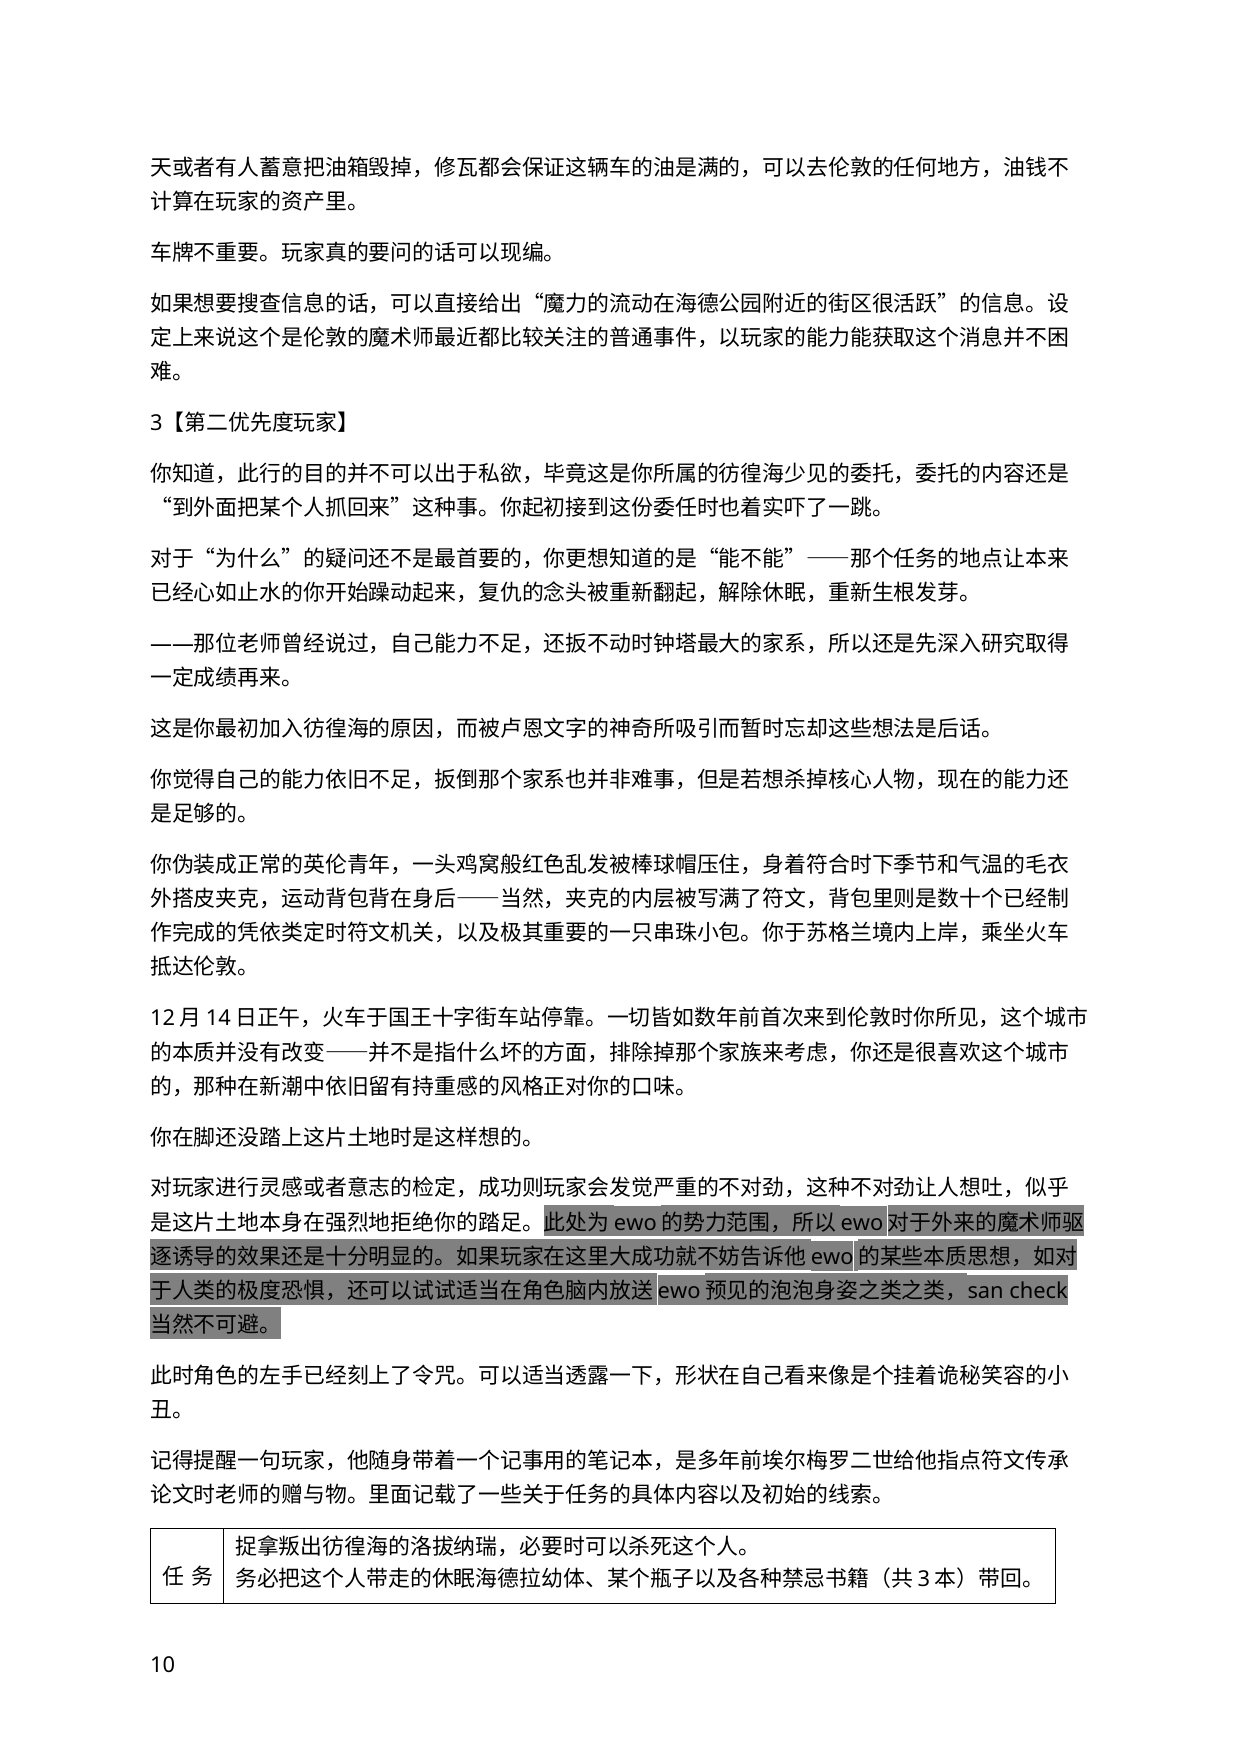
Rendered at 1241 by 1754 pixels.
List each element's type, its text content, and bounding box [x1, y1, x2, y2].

text 你知道，此行的目的并不可以出于私欲，毕竟这是你所属的彷徨海少见的委托，委托的内容还是“到外面把某个人抓回来”这种事。你起初接到这份委任时也着实吓了一跳。 [150, 456, 1090, 522]
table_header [224, 1529, 1055, 1603]
text 你觉得自己的能力依旧不足，扳倒那个家系也并非难事，但是若想杀掉核心人物，现在的能力还是足够的。 [150, 762, 1090, 828]
text 记得提醒一句玩家，他随身带着一个记事用的笔记本，是多年前埃尔梅罗二世给他指点符文传承论文时老师的赠与物。里面记载了一些关于任务的具体内容以及初始的线索。 [150, 1443, 1090, 1509]
text 如果想要搜查信息的话，可以直接给出“魔力的流动在海德公园附近的街区很活跃”的信息。设定上来说这个是伦敦的魔术师最近都比较关注的普通事件，以玩家的能力能获取这个消息并不困难。 [150, 286, 1090, 386]
text 对玩家进行灵感或者意志的检定，成功则玩家会发觉严重的不对劲，这种不对劲让人想吐，似乎是这片土地本身在强烈地拒绝你的踏足。此处为ewo的势力范围，所以ewo对于外来的魔术师驱逐诱导的效果还是十分明显的。如果玩家在这里大成功就不妨告诉他ewo的某些本质思想，如对于人类的极度恐惧，还可以试试适当在角色脑内放送ewo预见的泡泡身姿之类之类，san check当然不可避。 [150, 1170, 1090, 1339]
text 这是你最初加入彷徨海的原因，而被卢恩文字的神奇所吸引而暂时忘却这些想法是后话。 [150, 711, 1090, 743]
text 3【第二优先度玩家】 [150, 405, 1090, 437]
text ——那位老师曾经说过，自己能力不足，还扳不动时钟塔最大的家系，所以还是先深入研究取得一定成绩再来。 [150, 626, 1090, 692]
text 你在脚还没踏上这片土地时是这样想的。 [150, 1119, 1090, 1151]
text 12月14日正午，火车于国王十字街车站停靠。一切皆如数年前首次来到伦敦时你所见，这个城市的本质并没有改变——并不是指什么坏的方面，排除掉那个家族来考虑，你还是很喜欢这个城市的，那种在新潮中依旧留有持重感的风格正对你的口味。 [150, 1000, 1090, 1100]
text 此时角色的左手已经刻上了令咒。可以适当透露一下，形状在自己看来像是个挂着诡秘笑容的小丑。 [150, 1358, 1090, 1424]
text 车牌不重要。玩家真的要问的话可以现编。 [150, 235, 1090, 267]
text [150, 150, 1090, 216]
text 对于“为什么”的疑问还不是最首要的，你更想知道的是“能不能”——那个任务的地点让本来已经心如止水的你开始躁动起来，复仇的念头被重新翻起，解除休眠，重新生根发芽。 [150, 541, 1090, 607]
text 你伪装成正常的英伦青年，一头鸡窝般红色乱发被棒球帽压住，身着符合时下季节和气温的毛衣外搭皮夹克，运动背包背在身后——当然，夹克的内层被写满了符文，背包里则是数十个已经制作完成的凭依类定时符文机关，以及极其重要的一只串珠小包。你于苏格兰境内上岸，乘坐火车抵达伦敦。 [150, 847, 1090, 981]
table_header 任务内容 [151, 1529, 223, 1603]
